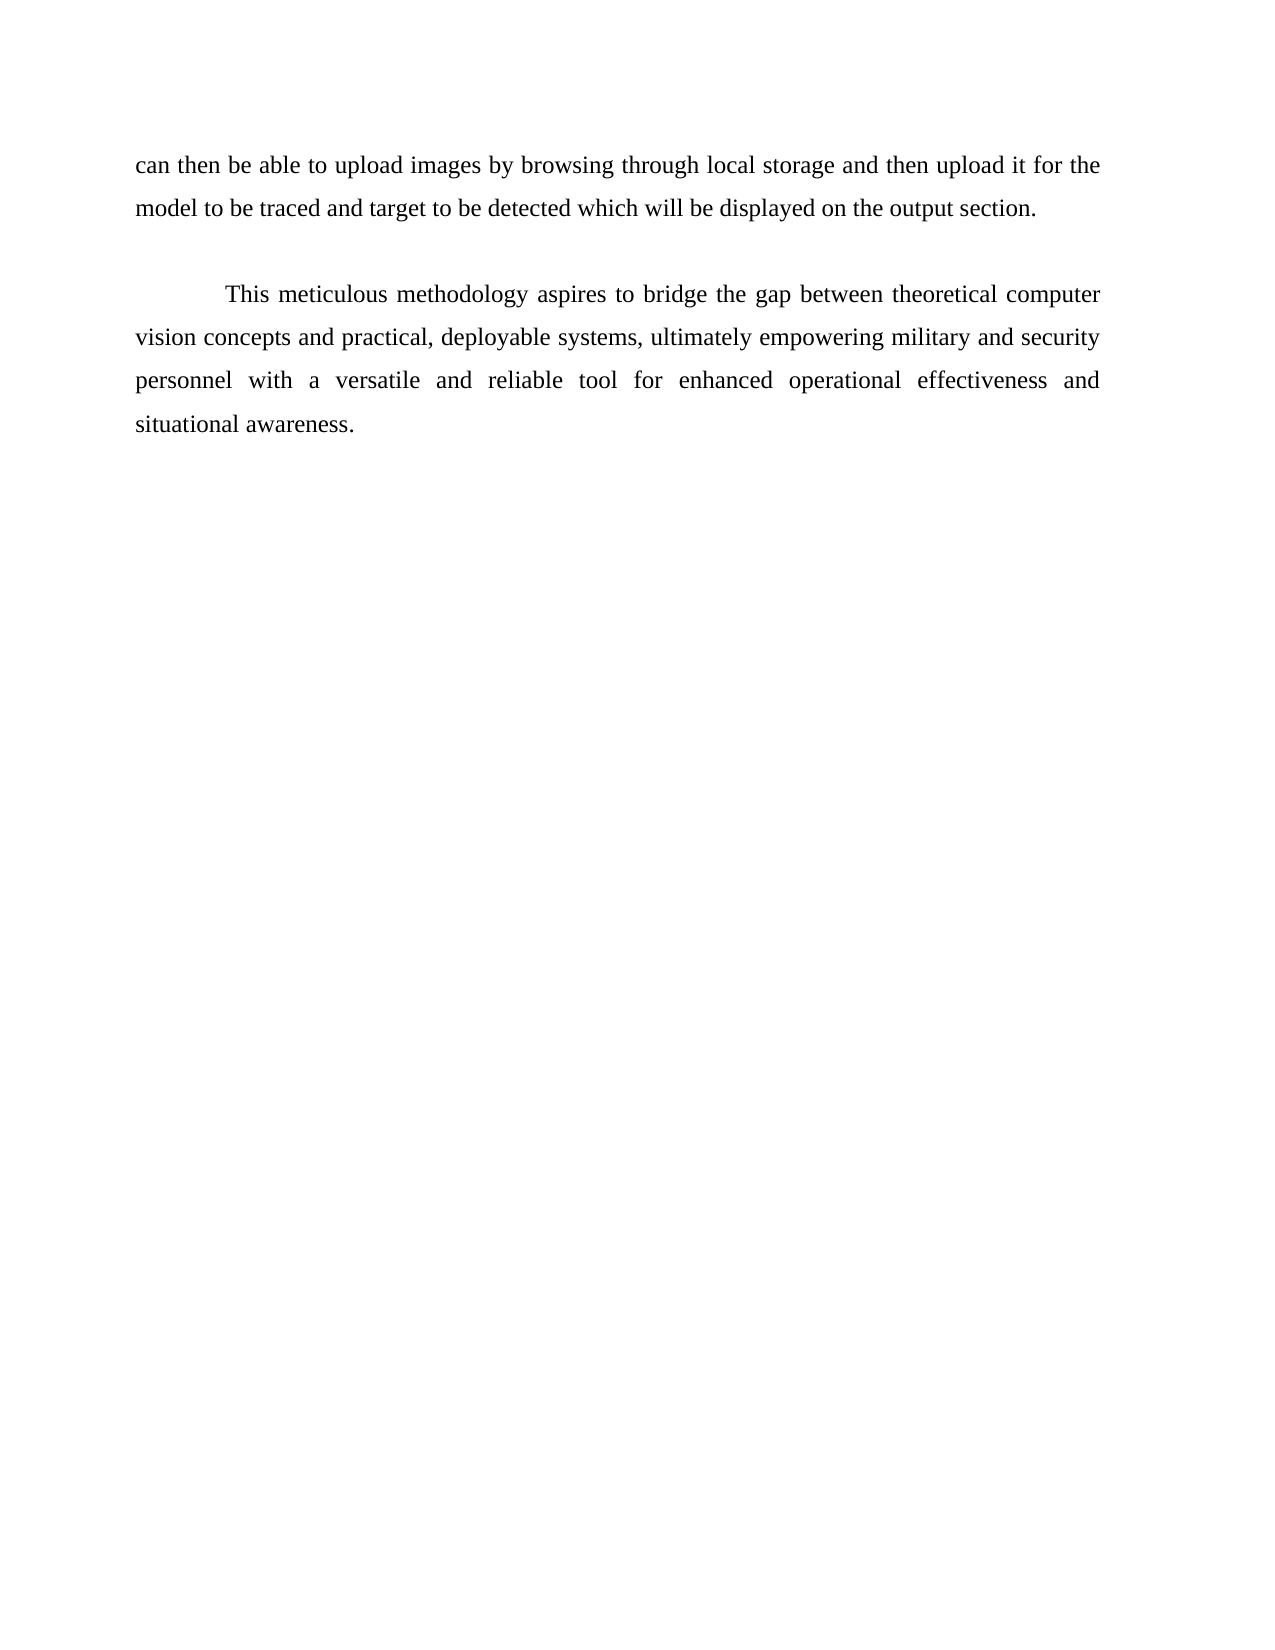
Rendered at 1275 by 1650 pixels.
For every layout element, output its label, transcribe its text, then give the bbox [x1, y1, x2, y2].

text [135, 150, 1101, 222]
text This meticulous methodology aspires to bridge the gap between theoretical computer vision concepts and practical, deployable systems, ultimately empowering military and security personnel with a versatile and reliable tool for enhanced operational effectiveness and situational awareness. [135, 279, 1101, 437]
